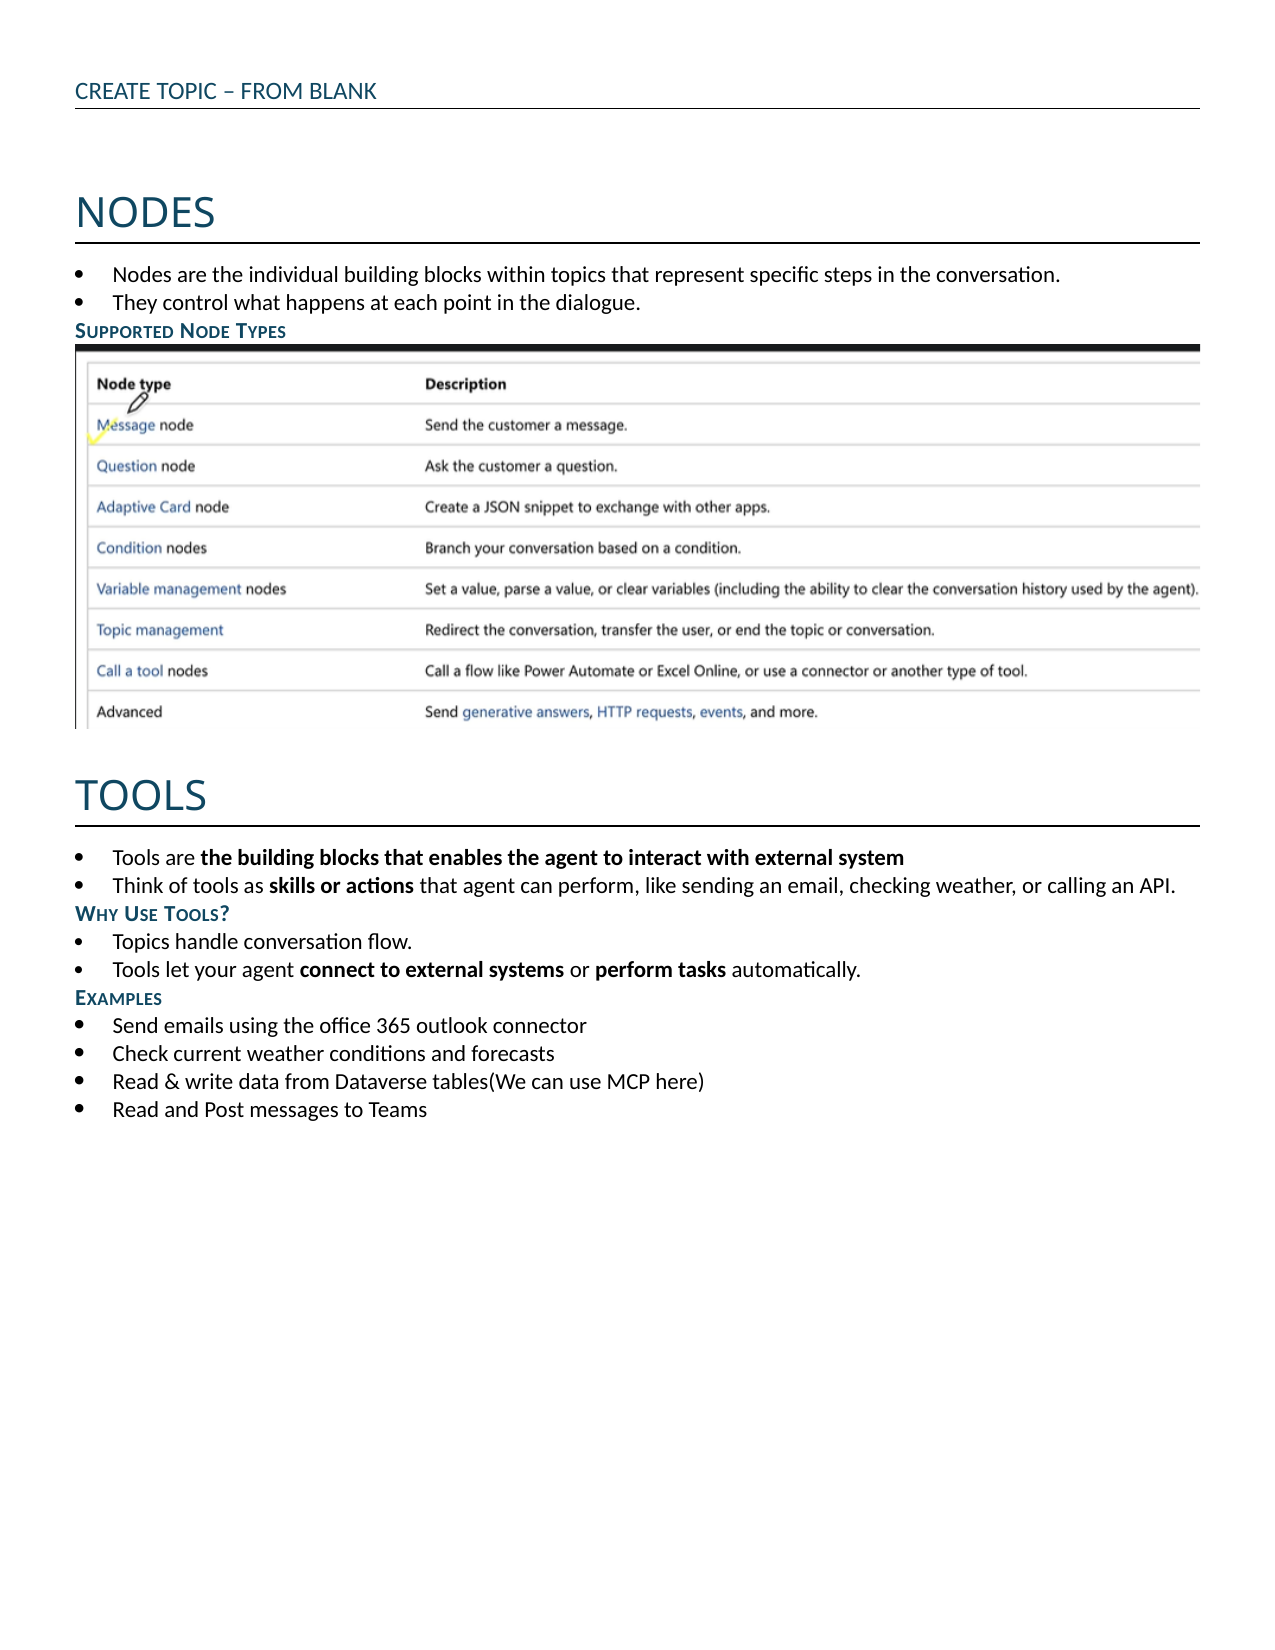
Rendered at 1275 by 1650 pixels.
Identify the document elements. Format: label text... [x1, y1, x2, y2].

list Nodes are the individual building blocks within topics that represent specific steps in the conversation. [75, 261, 1200, 288]
text Why Use Tools? [75, 899, 1200, 927]
text Supported Node Types [75, 317, 1200, 344]
subtitle TOOLS [75, 766, 1200, 825]
subtitle CREATE TOPIC – FROM BLANK [75, 75, 1200, 108]
list Check current weather conditions and forecasts [75, 1039, 1200, 1067]
list Send emails using the office 365 outlook connector [75, 1011, 1200, 1039]
list Think of tools as skills or actions that agent can perform, like sending an email, checking weather, or calling an API. [75, 871, 1200, 899]
list Topics handle conversation flow. [75, 927, 1200, 955]
list They control what happens at each point in the dialogue. [75, 288, 1200, 317]
list Read and Post messages to Teams [75, 1096, 1200, 1123]
subtitle NODES [75, 183, 1200, 242]
text Examples [75, 983, 1200, 1011]
list Tools let your agent connect to external systems or perform tasks automatically. [75, 955, 1200, 983]
list Tools are the building blocks that enables the agent to interact with external system [75, 843, 1200, 871]
list Read & write data from Dataverse tables(We can use MCP here) [75, 1067, 1200, 1096]
picture [75, 344, 1200, 729]
